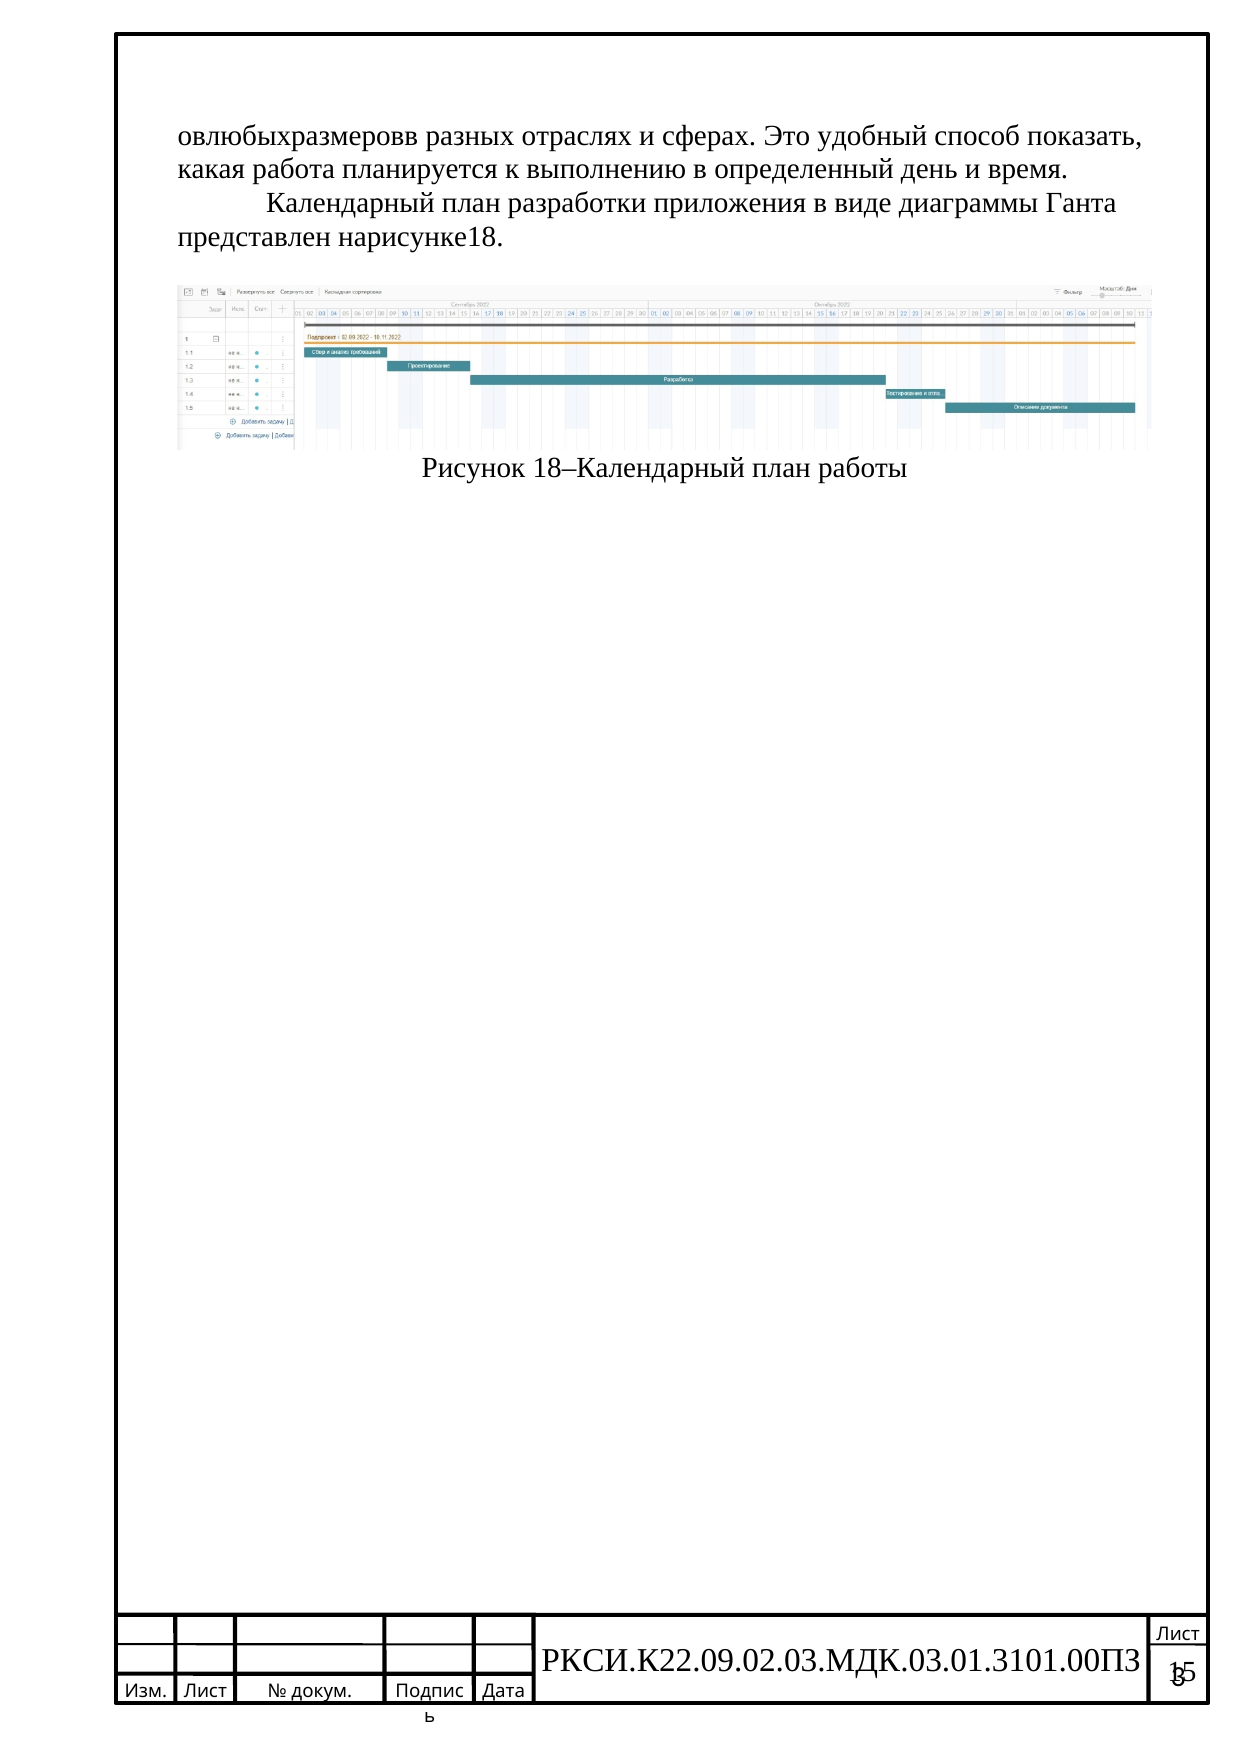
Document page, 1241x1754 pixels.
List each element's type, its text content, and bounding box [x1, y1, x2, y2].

text Рисунок 18–Календарный план работы [177, 450, 1152, 483]
text Календарный план разработки приложения в виде диаграммы Ганта представлен нарисунке18. [177, 185, 1152, 252]
picture [177, 285, 1152, 450]
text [177, 118, 1152, 185]
